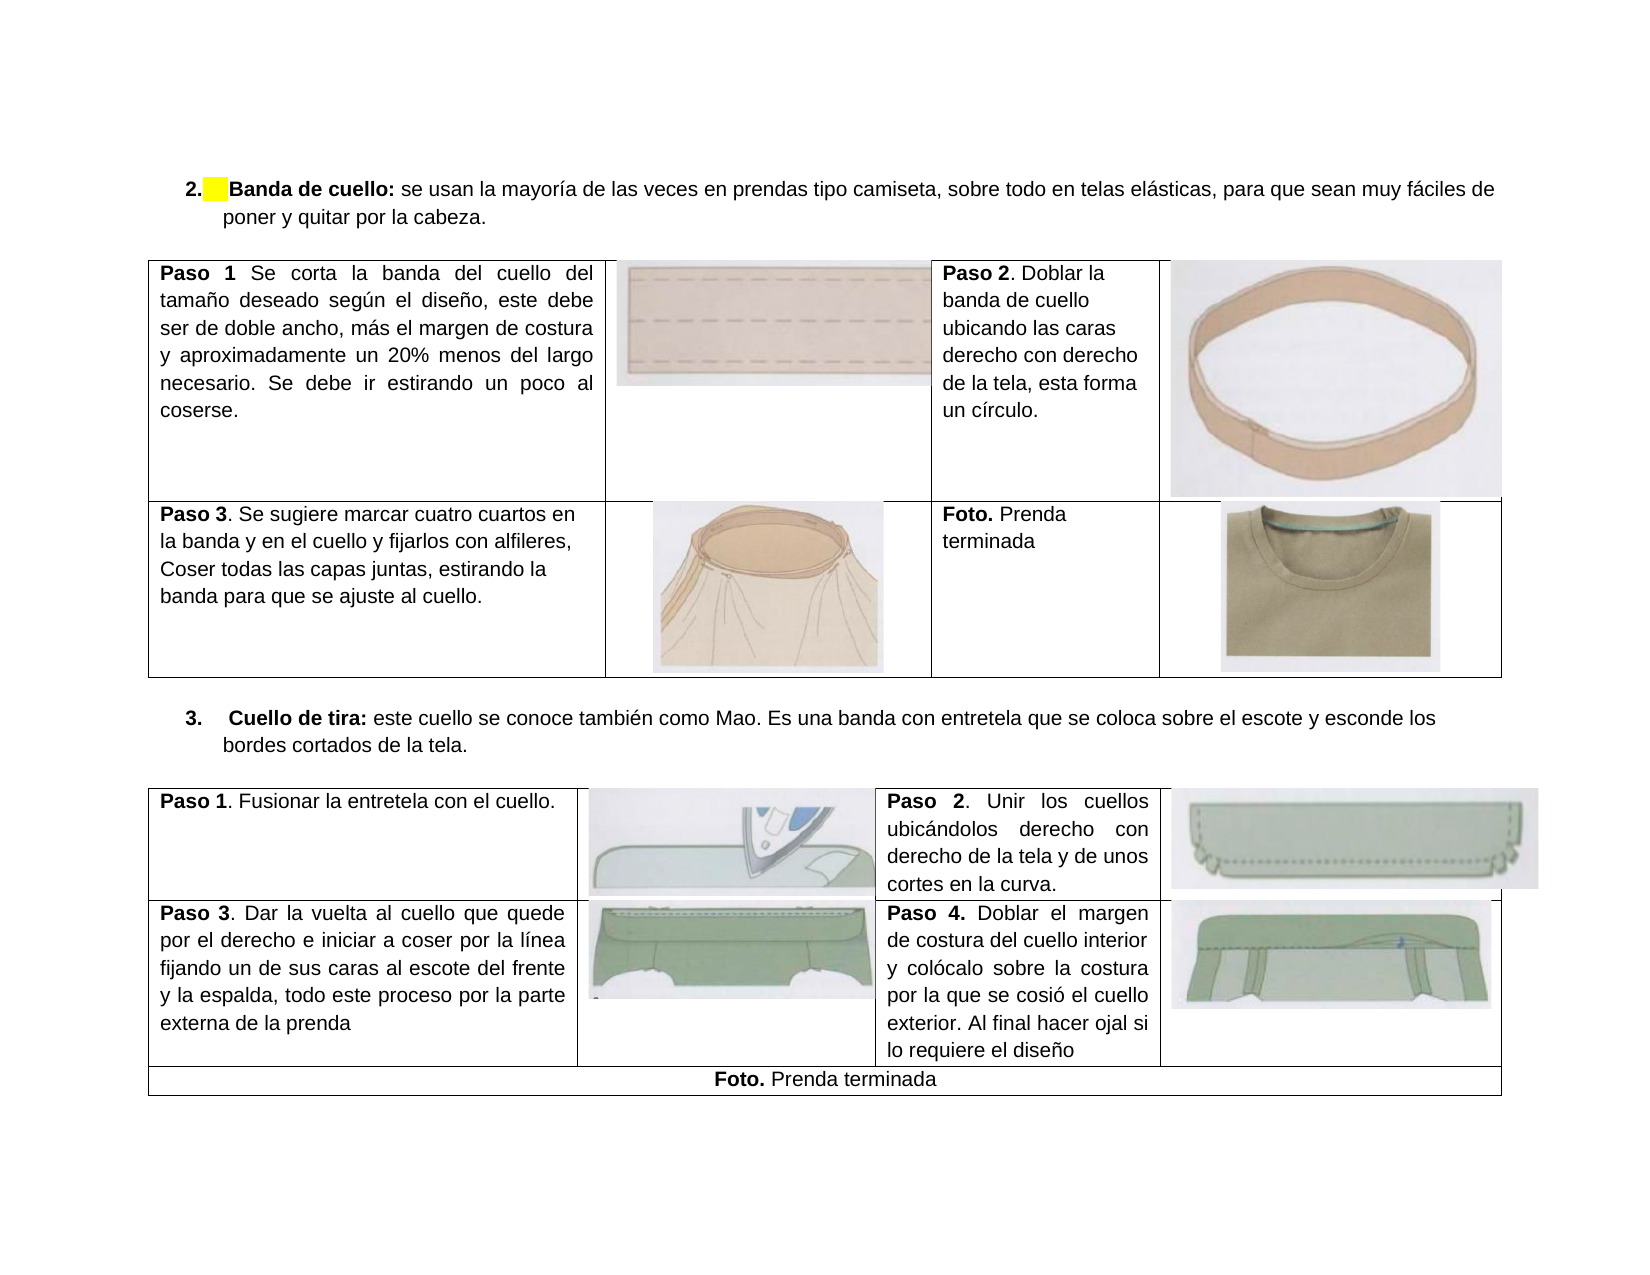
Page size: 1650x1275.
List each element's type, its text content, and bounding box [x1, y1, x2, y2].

table_cell Foto. Prenda terminada [932, 502, 1159, 677]
table_cell [606, 502, 931, 677]
table_header Paso 1. Fusionar la entretela con el cuello. [149, 789, 577, 899]
picture [1170, 260, 1502, 497]
table_header Paso 2. Unir los cuellos ubicándolos derecho con derecho de la tela y de unos cortes en la curva. [876, 789, 1160, 899]
picture [588, 788, 876, 896]
table_header Paso 1 Se corta la banda del cuello del tamaño deseado según el diseño, este debe ser de doble ancho, más el margen de costura y aproximadamente un 20% menos del largo necesario. Se debe ir estirando un poco al coserse. [149, 261, 605, 501]
table_header [1161, 789, 1501, 899]
list Cuello de tira: este cuello se conoce también como Mao. Es una banda con entretela que se coloca sobre el escote y esconde los bordes cortados de la tela. [185, 705, 1502, 757]
table_cell [1161, 901, 1501, 1066]
picture [1220, 501, 1441, 672]
picture [588, 900, 876, 999]
picture [1171, 788, 1539, 889]
table_cell Paso 4. Doblar el margen de costura del cuello interior y colócalo sobre la costura por la que se cosió el cuello exterior. Al final hacer ojal si lo requiere el diseño [876, 901, 1160, 1066]
table_cell Paso 3. Se sugiere marcar cuatro cuartos en la banda y en el cuello y fijarlos con alfileres, Coser todas las capas juntas, estirando la banda para que se ajuste al cuello. [149, 502, 605, 677]
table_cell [149, 1067, 1501, 1095]
table_cell [1160, 502, 1501, 677]
table_header [606, 261, 931, 501]
picture [616, 260, 932, 386]
table_cell [578, 901, 875, 1066]
list Banda de cuello: se usan la mayoría de las veces en prendas tipo camiseta, sobre todo en telas elásticas, para que sean muy fáciles de poner y quitar por la cabeza. [185, 177, 1502, 229]
table_header Paso 2. Doblar la banda de cuello ubicando las caras derecho con derecho de la tela, esta forma un círculo. [932, 261, 1159, 501]
picture [1171, 900, 1492, 1009]
table_cell Paso 3. Dar la vuelta al cuello que quede por el derecho e iniciar a coser por la línea fijando un de sus caras al escote del frente y la espalda, todo este proceso por la parte externa de la prenda [149, 901, 577, 1066]
picture [653, 501, 884, 673]
table_header [1160, 261, 1501, 501]
table_header [578, 789, 875, 899]
